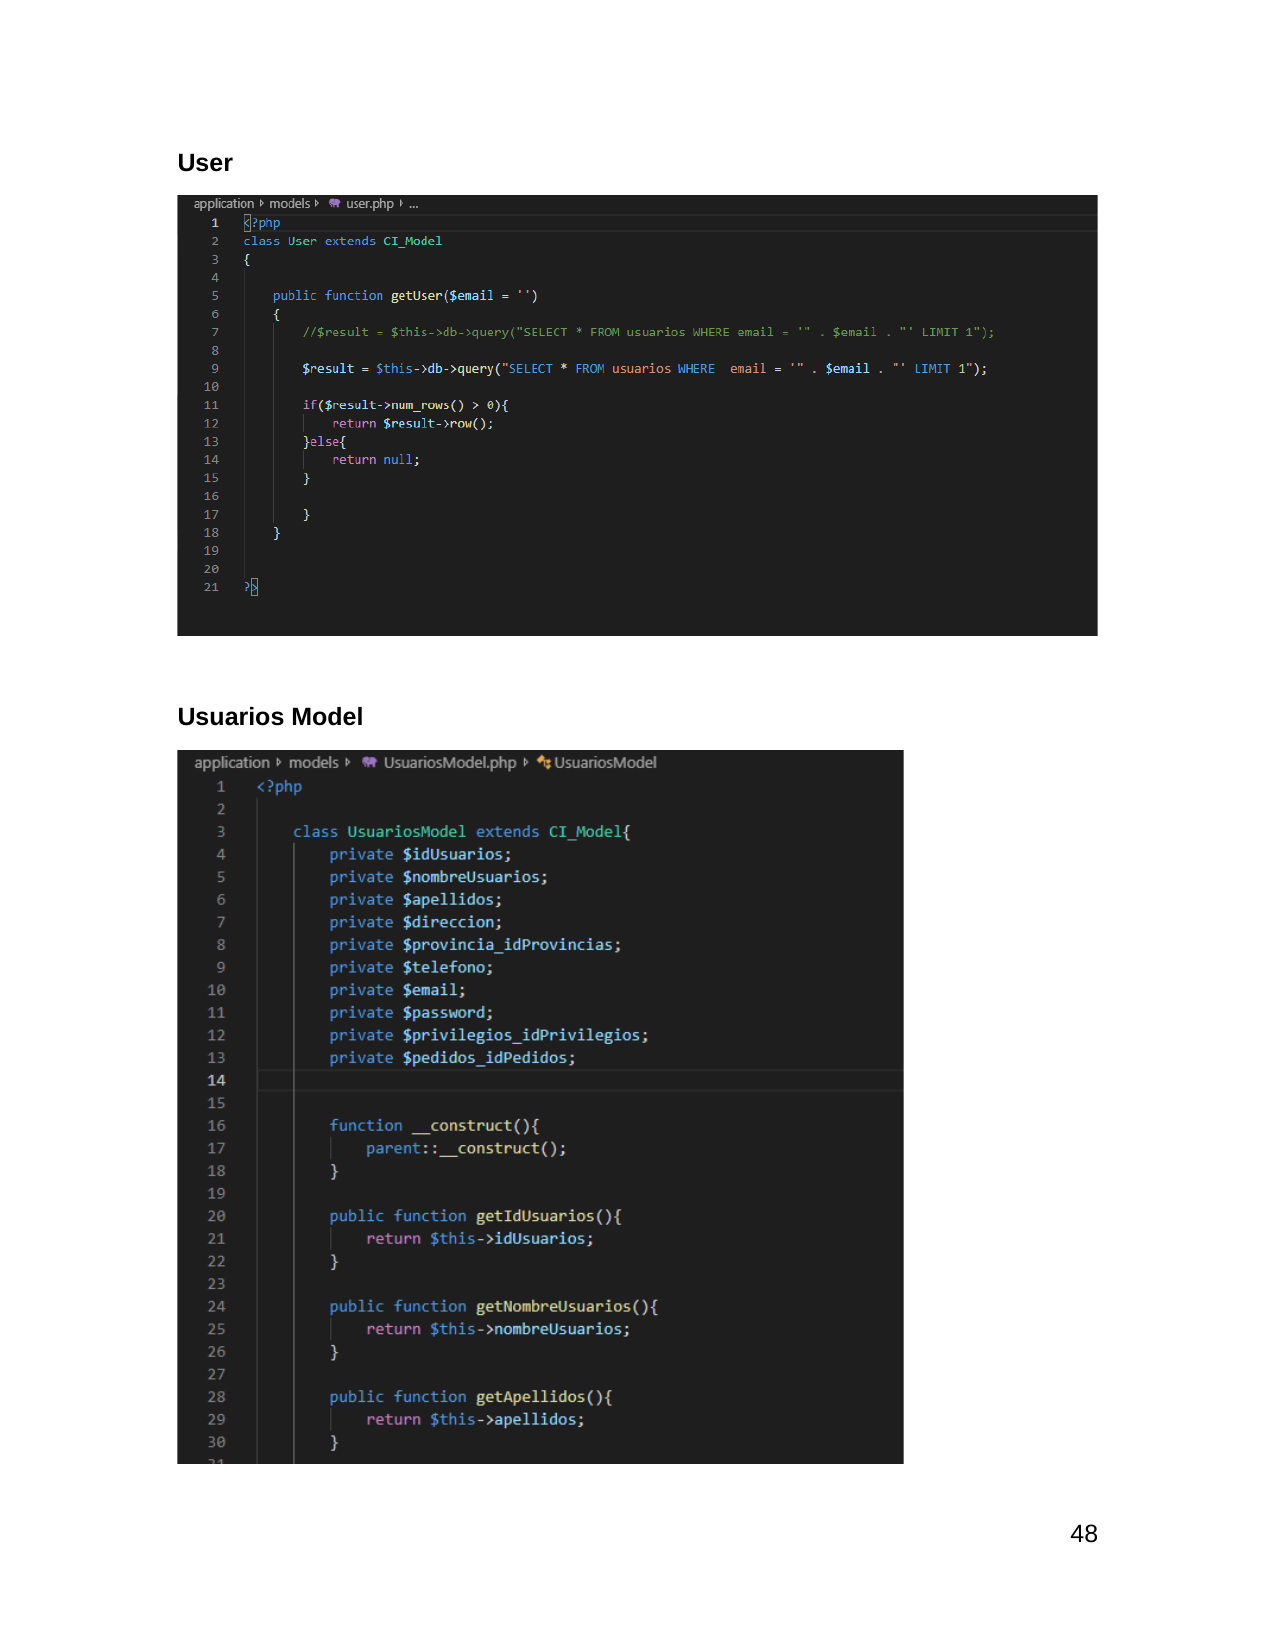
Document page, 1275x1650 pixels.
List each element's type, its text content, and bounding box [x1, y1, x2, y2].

text User [177, 148, 1098, 176]
picture [177, 750, 904, 1464]
text Usuarios Model [177, 702, 1098, 731]
picture [177, 195, 1098, 636]
